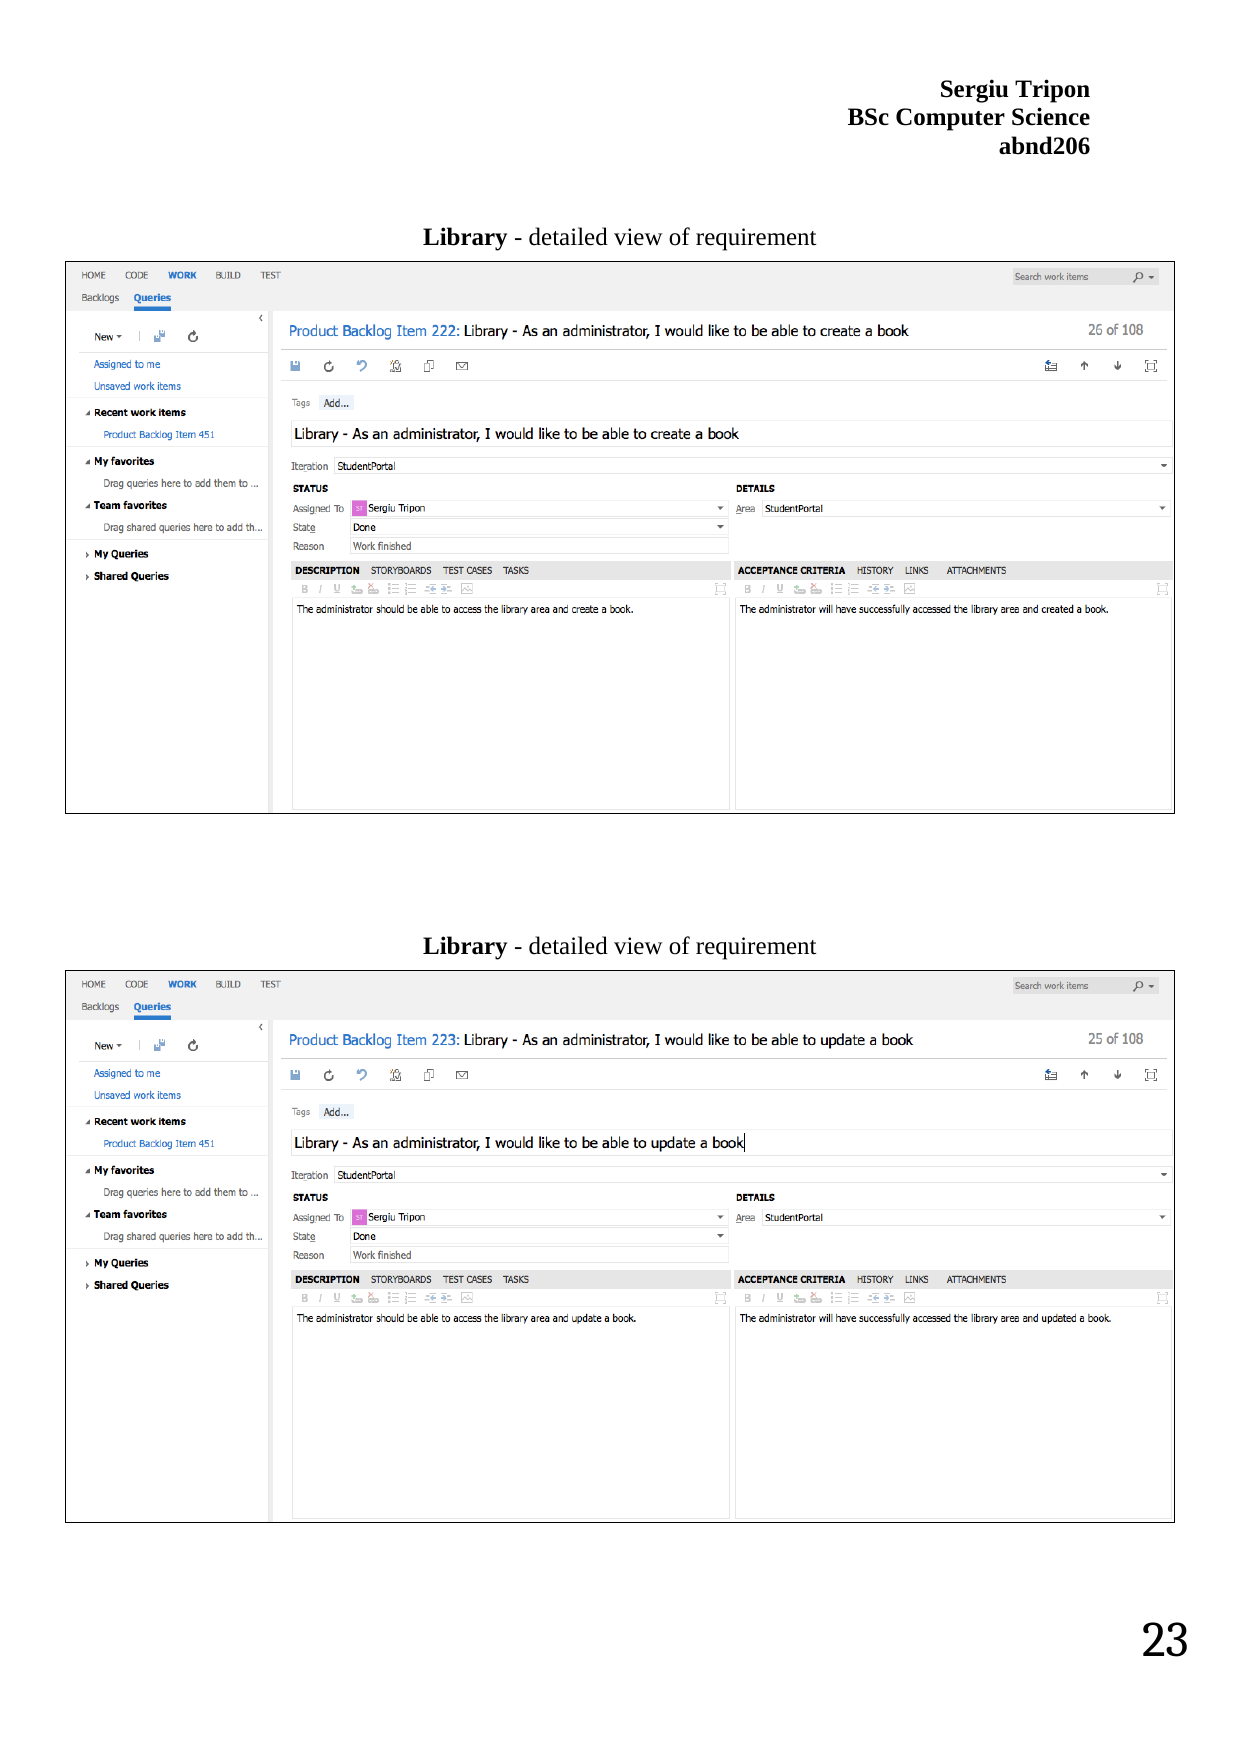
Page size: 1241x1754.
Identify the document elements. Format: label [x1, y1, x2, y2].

picture [66, 262, 1174, 813]
picture [66, 971, 1174, 1522]
